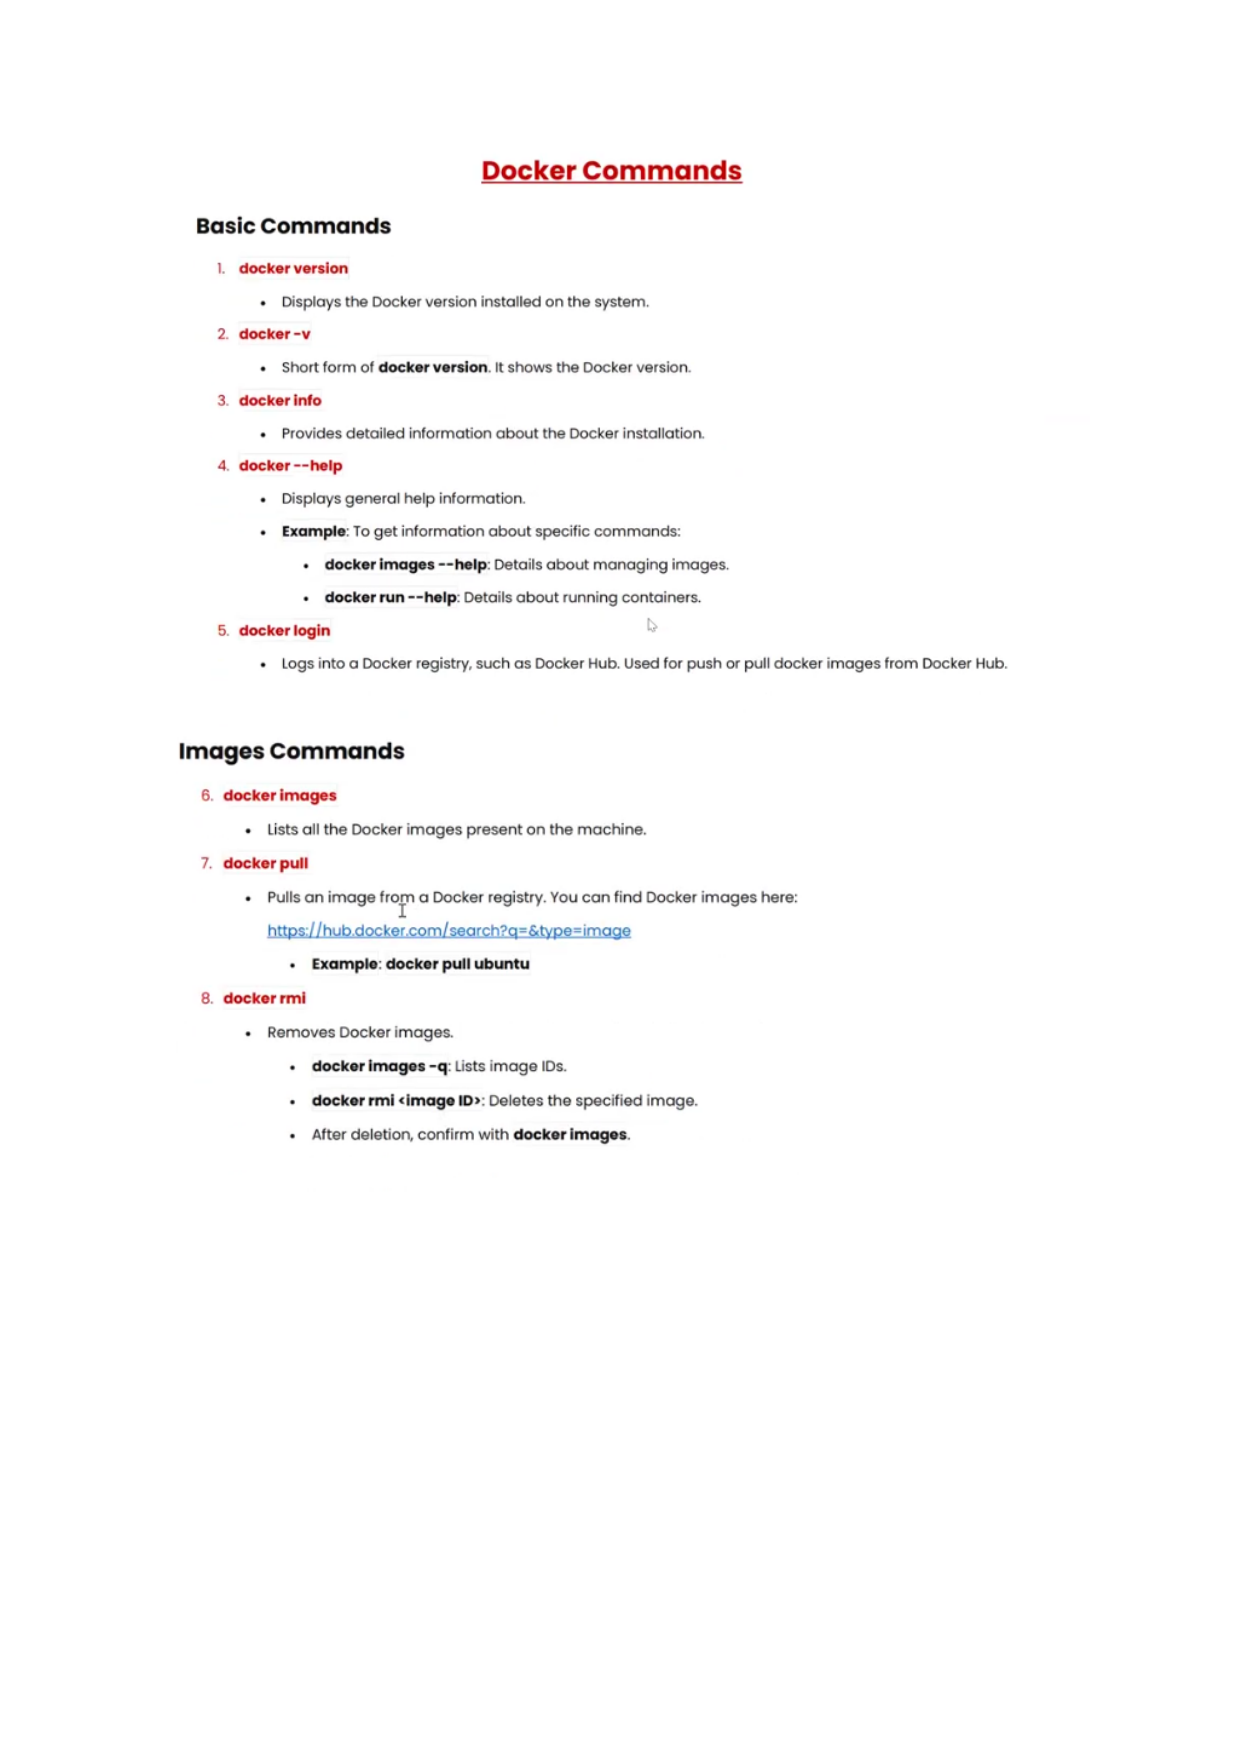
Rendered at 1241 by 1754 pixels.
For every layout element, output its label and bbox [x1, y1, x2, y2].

picture [150, 150, 1091, 727]
picture [150, 728, 1069, 1213]
